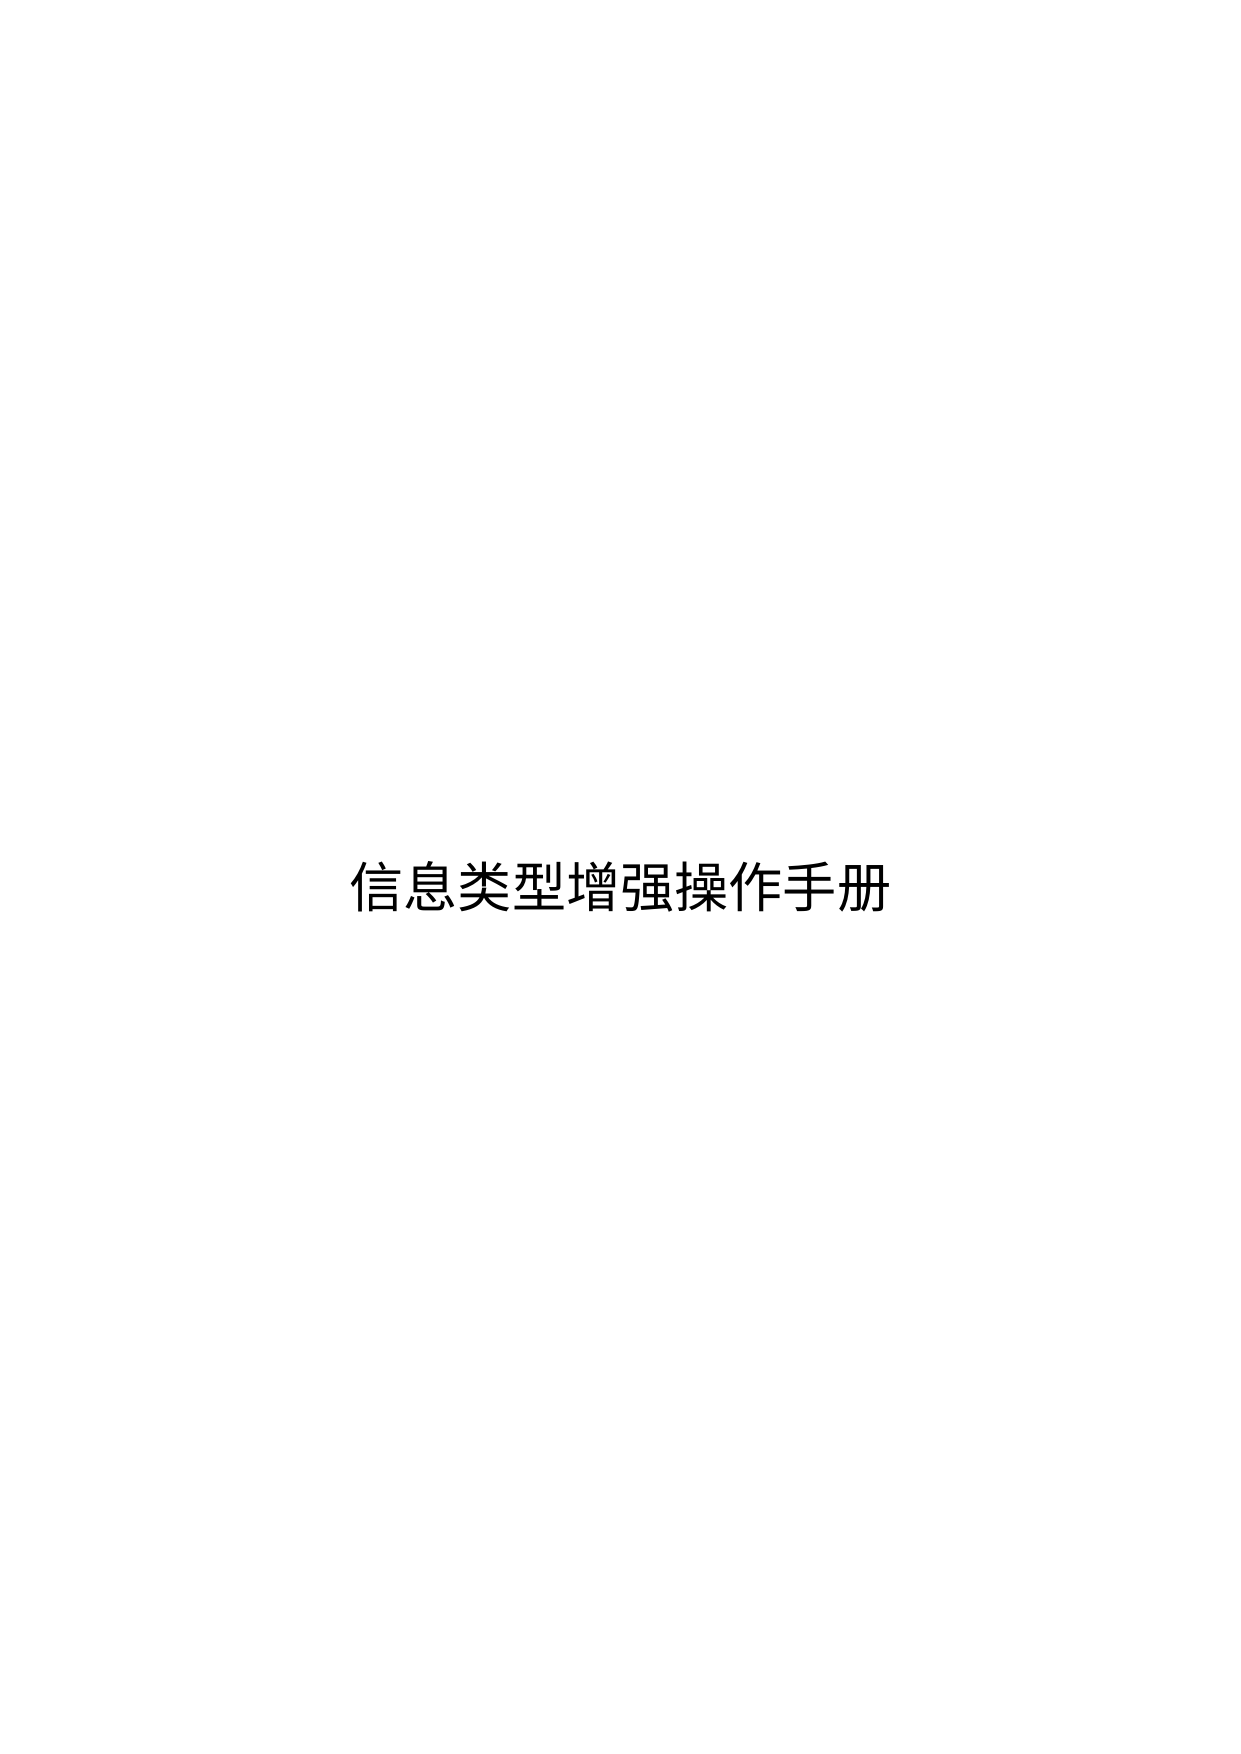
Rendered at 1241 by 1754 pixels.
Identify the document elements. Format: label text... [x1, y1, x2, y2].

text 信息类型增强操作手册 [187, 835, 1053, 932]
